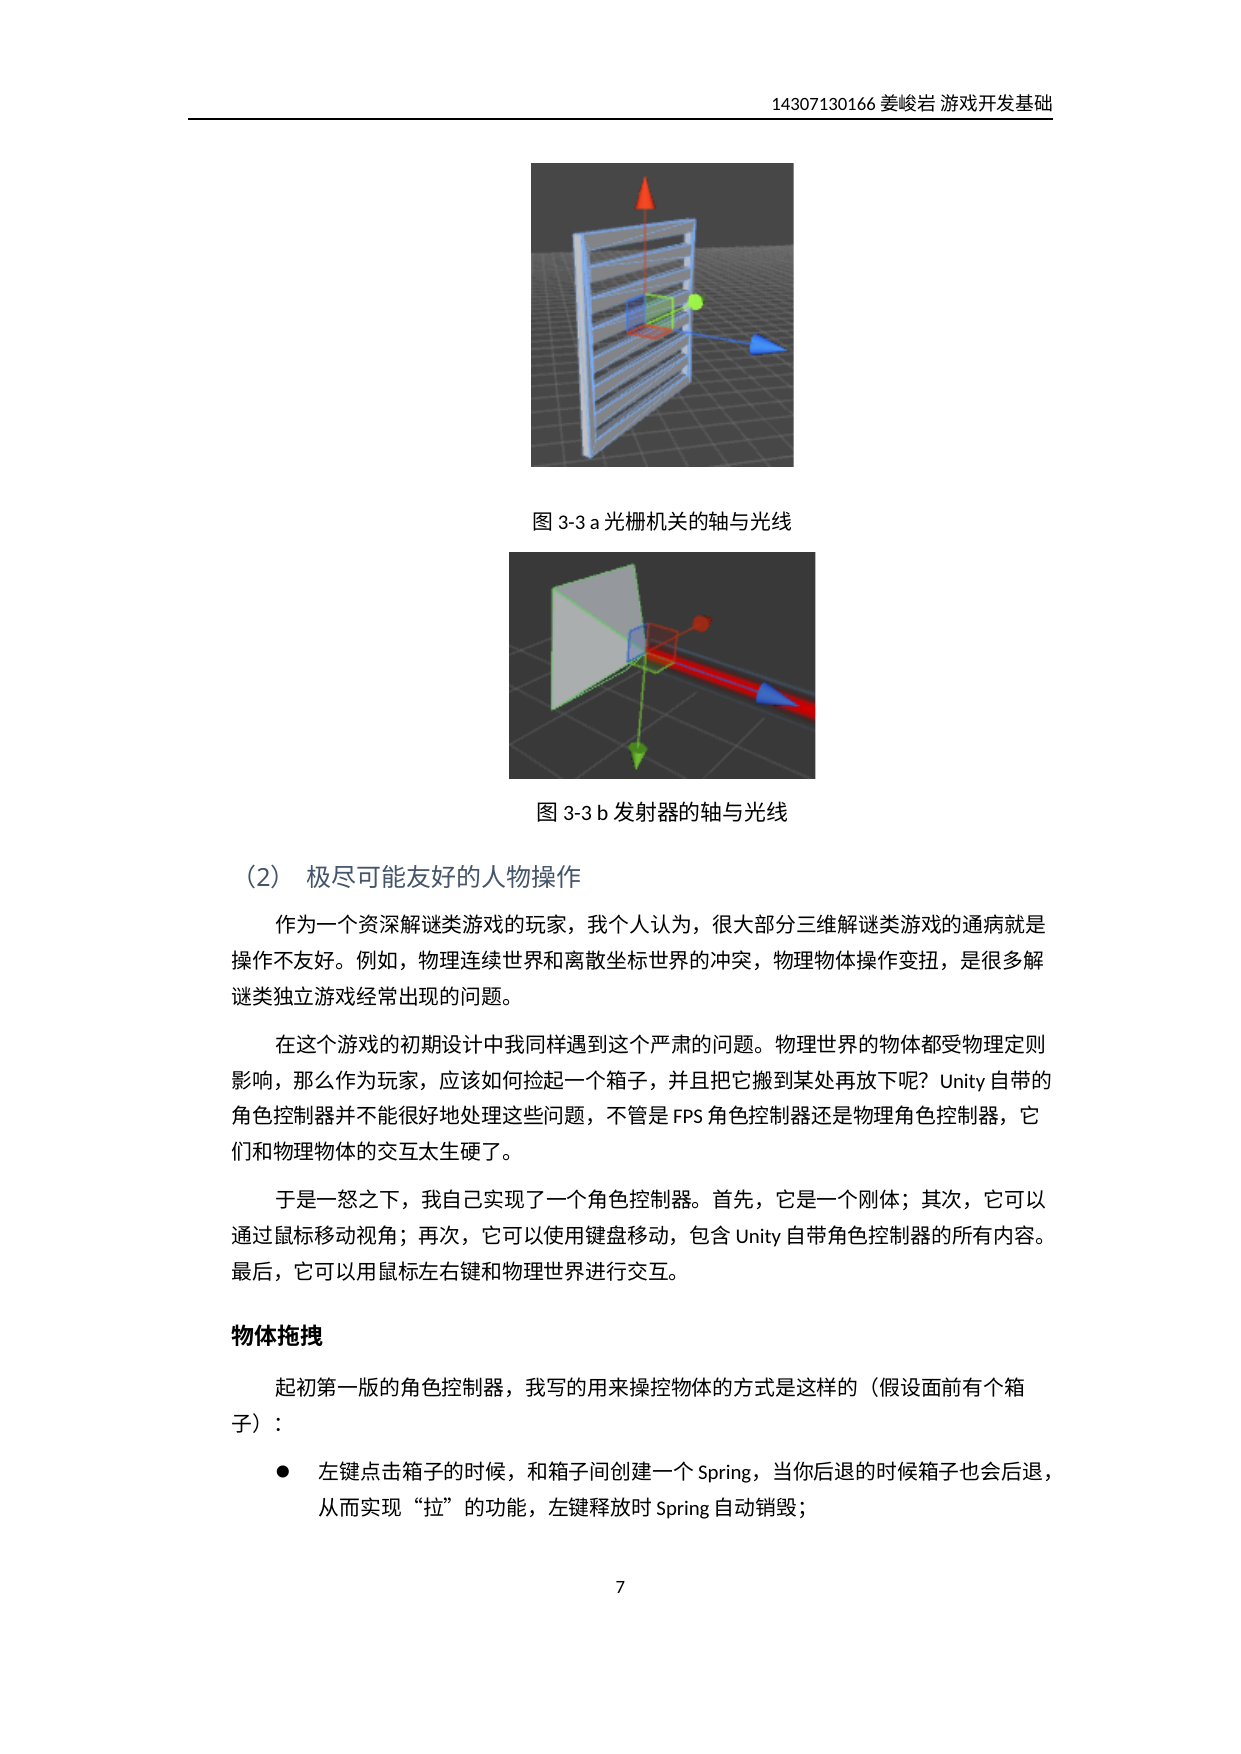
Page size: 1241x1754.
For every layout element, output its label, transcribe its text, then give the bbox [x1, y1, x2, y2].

picture [509, 552, 816, 779]
picture [531, 163, 794, 467]
text 在这个游戏的初期设计中我同样遇到这个严肃的问题。物理世界的物体都受物理定则影响，那么作为玩家，应该如何捡起一个箱子，并且把它搬到某处再放下呢？Unity自带的角色控制器并不能很好地处理这些问题，不管是FPS角色控制器还是物理角色控制器，它们和物理物体的交互太生硬了。 [231, 1027, 1053, 1167]
list 左键点击箱子的时候，和箱子间创建一个Spring，当你后退的时候箱子也会后退，从而实现“拉”的功能，左键释放时Spring自动销毁； [275, 1454, 1053, 1522]
subtitle 极尽可能友好的人物操作 [231, 843, 1053, 908]
text 作为一个资深解谜类游戏的玩家，我个人认为，很大部分三维解谜类游戏的通病就是操作不友好。例如，物理连续世界和离散坐标世界的冲突，物理物体操作变扭，是很多解谜类独立游戏经常出现的问题。 [231, 908, 1053, 1012]
text 图3-3 b 发射器的轴与光线 [272, 794, 1053, 827]
text 图3-3 a 光栅机关的轴与光线 [272, 504, 1053, 536]
text 于是一怒之下，我自己实现了一个角色控制器。首先，它是一个刚体；其次，它可以通过鼠标移动视角；再次，它可以使用键盘移动，包含Unity自带角色控制器的所有内容。最后，它可以用鼠标左右键和物理世界进行交互。 [231, 1182, 1053, 1286]
subtitle 物体拖拽 [187, 1302, 1053, 1367]
text 起初第一版的角色控制器，我写的用来操控物体的方式是这样的（假设面前有个箱子）： [231, 1370, 1053, 1438]
